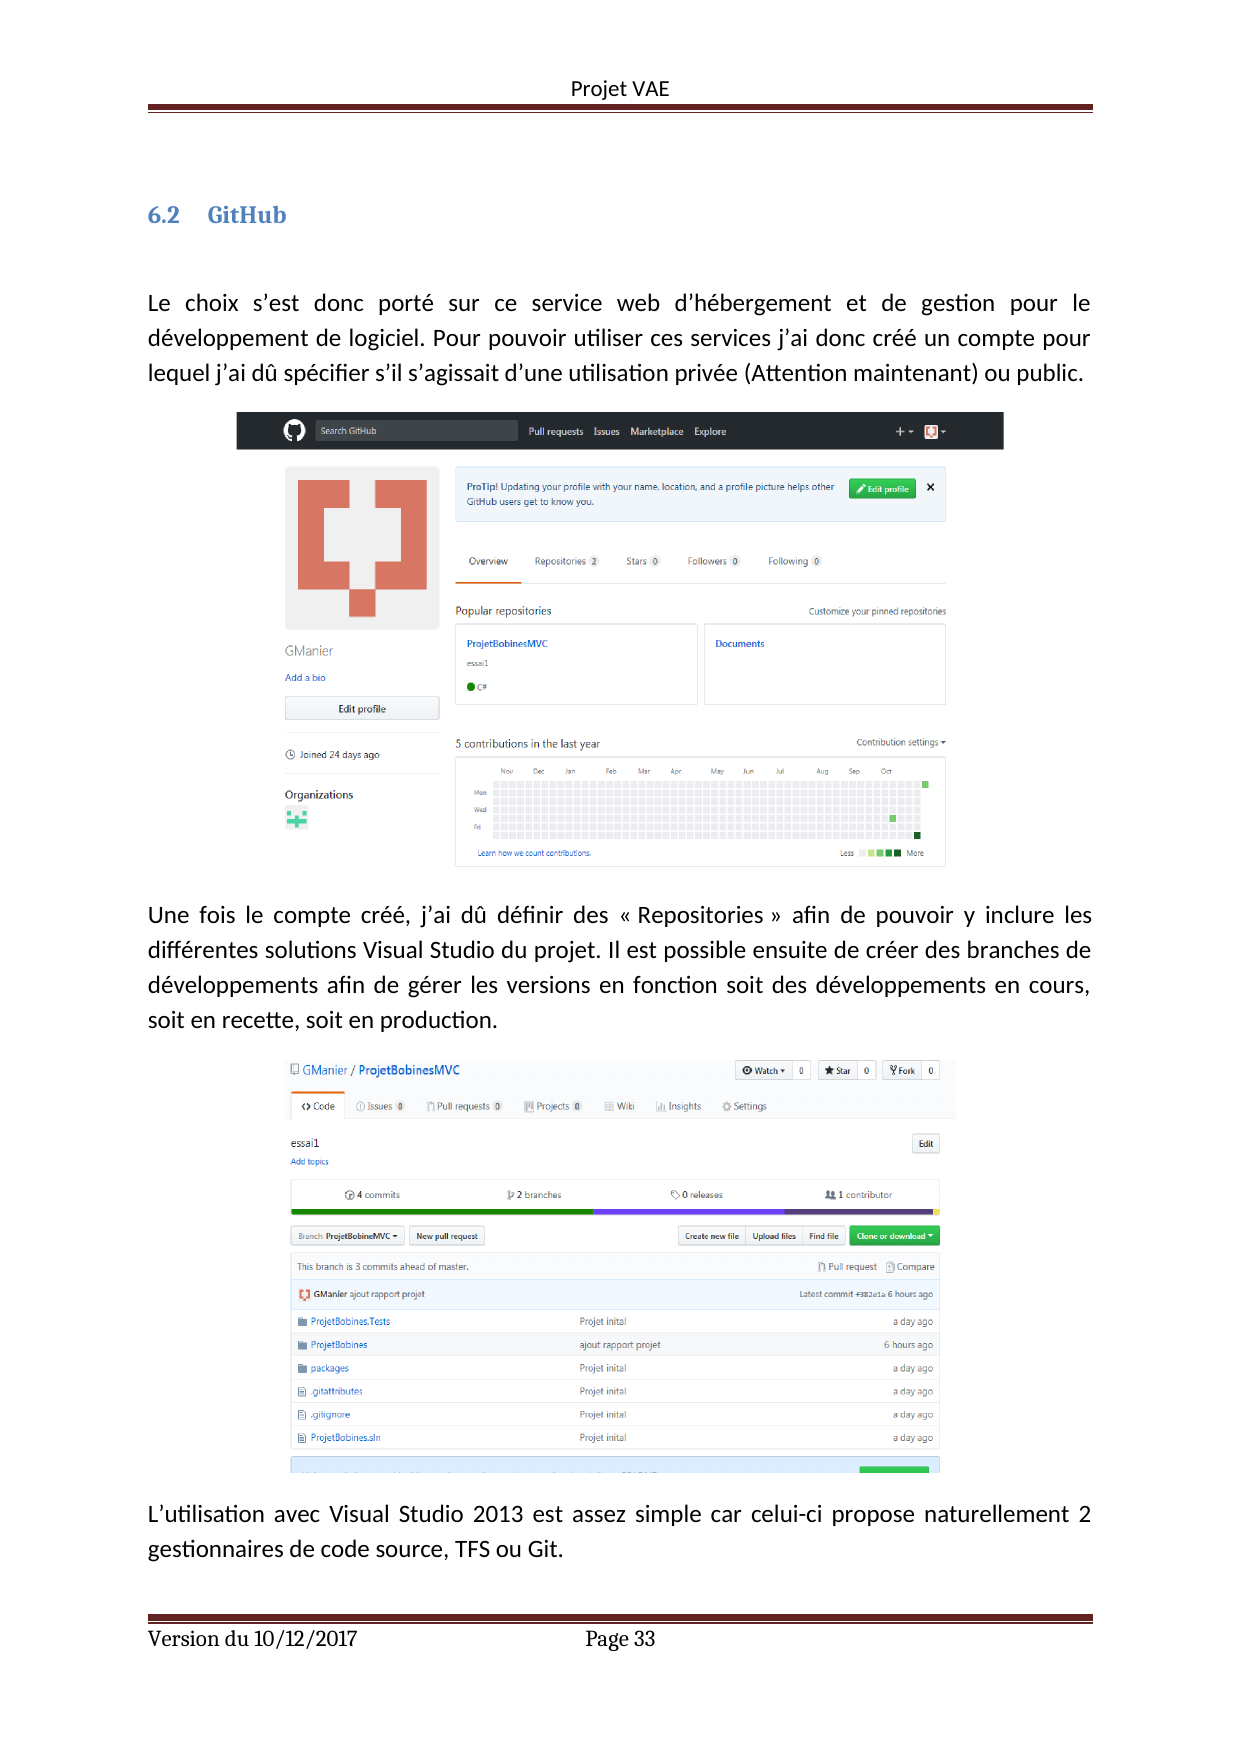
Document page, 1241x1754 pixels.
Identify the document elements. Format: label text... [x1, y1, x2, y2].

subtitle GitHub [148, 201, 1093, 229]
text Le choix s’est donc porté sur ce service web d’hébergement et de gestion pour le développement de logiciel. Pour pouvoir utiliser ces services j’ai donc créé un compte pour lequel j’ai dû spécifier s’il s’agissait d’une utilisation privée (Attention maintenant) ou public. [148, 287, 1093, 387]
text Une fois le compte créé, j’ai dû définir des « Repositories » afin de pouvoir y inclure les différentes solutions Visual Studio du projet. Il est possible ensuite de créer des branches de développements afin de gérer les versions en fonction soit des développements en cours, soit en recette, soit en production. [148, 900, 1093, 1035]
picture [236, 412, 1004, 875]
picture [284, 1060, 956, 1473]
text L’utilisation avec Visual Studio 2013 est assez simple car celui-ci propose naturellement 2 gestionnaires de code source, TFS ou Git. [148, 1498, 1093, 1563]
